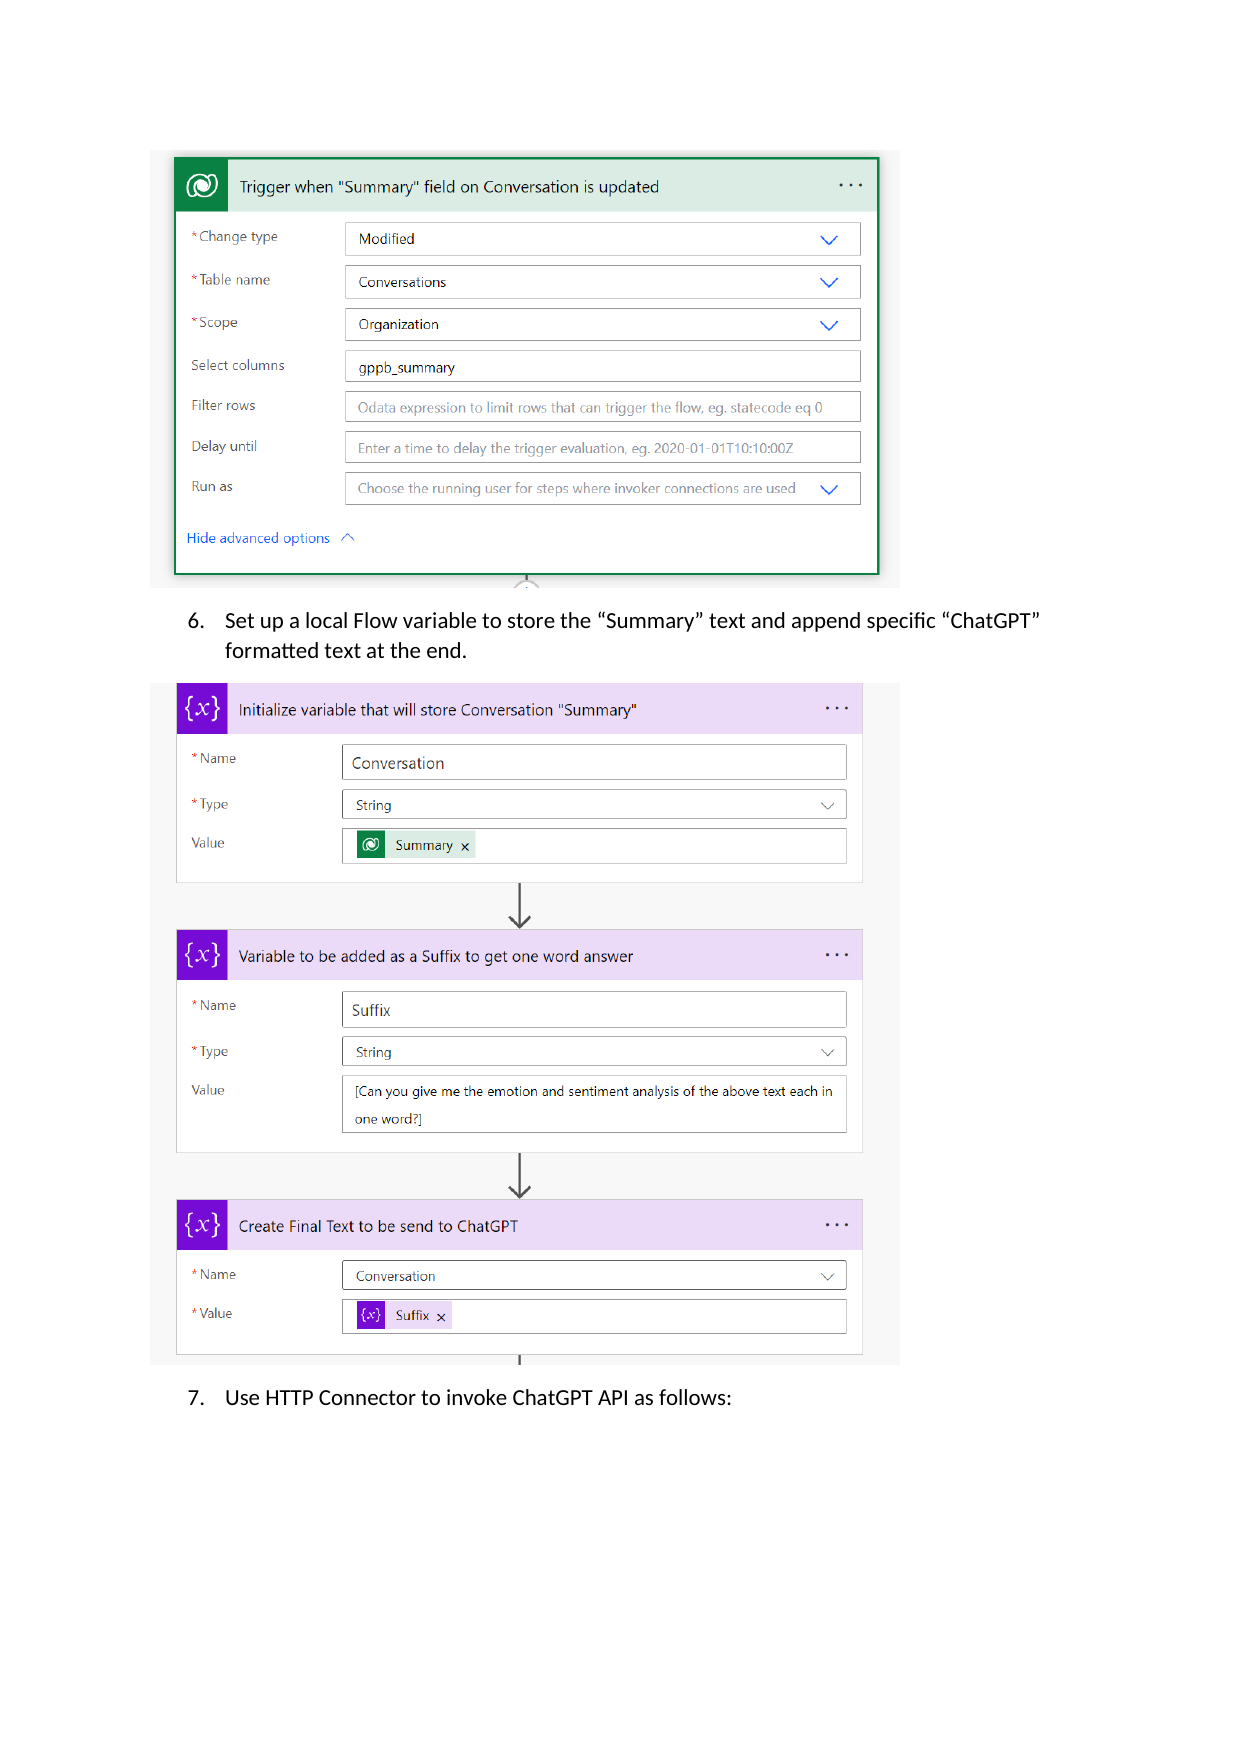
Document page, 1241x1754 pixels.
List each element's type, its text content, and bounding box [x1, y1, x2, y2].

list Set up a local Flow variable to store the “Summary” text and append specific “ChatGPT” formatted text at the end. [187, 606, 1090, 664]
list Use HTTP Connector to invoke ChatGPT API as follows: [187, 1383, 1090, 1412]
picture [150, 683, 901, 1365]
picture [150, 150, 901, 588]
